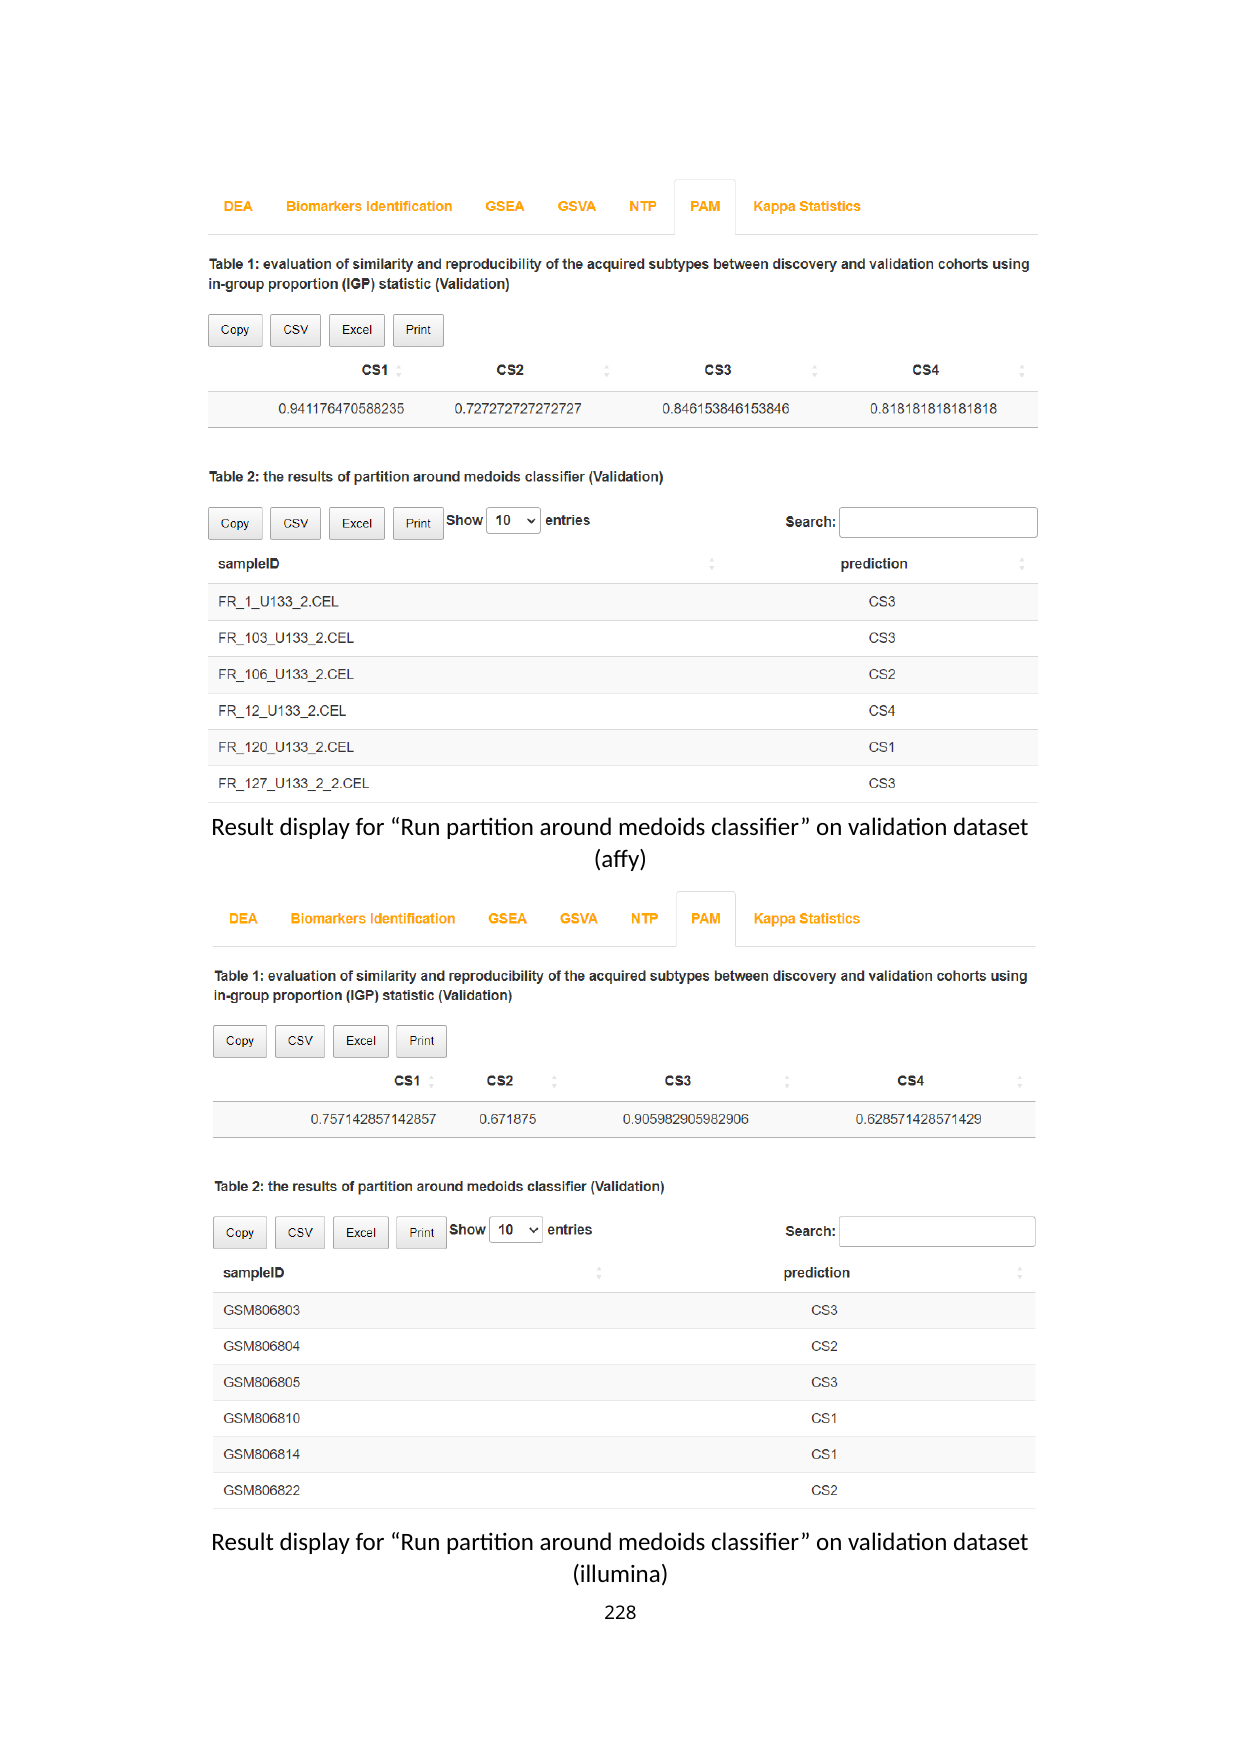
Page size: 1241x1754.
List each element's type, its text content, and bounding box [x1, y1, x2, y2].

picture [198, 172, 1042, 803]
picture [202, 887, 1039, 1509]
